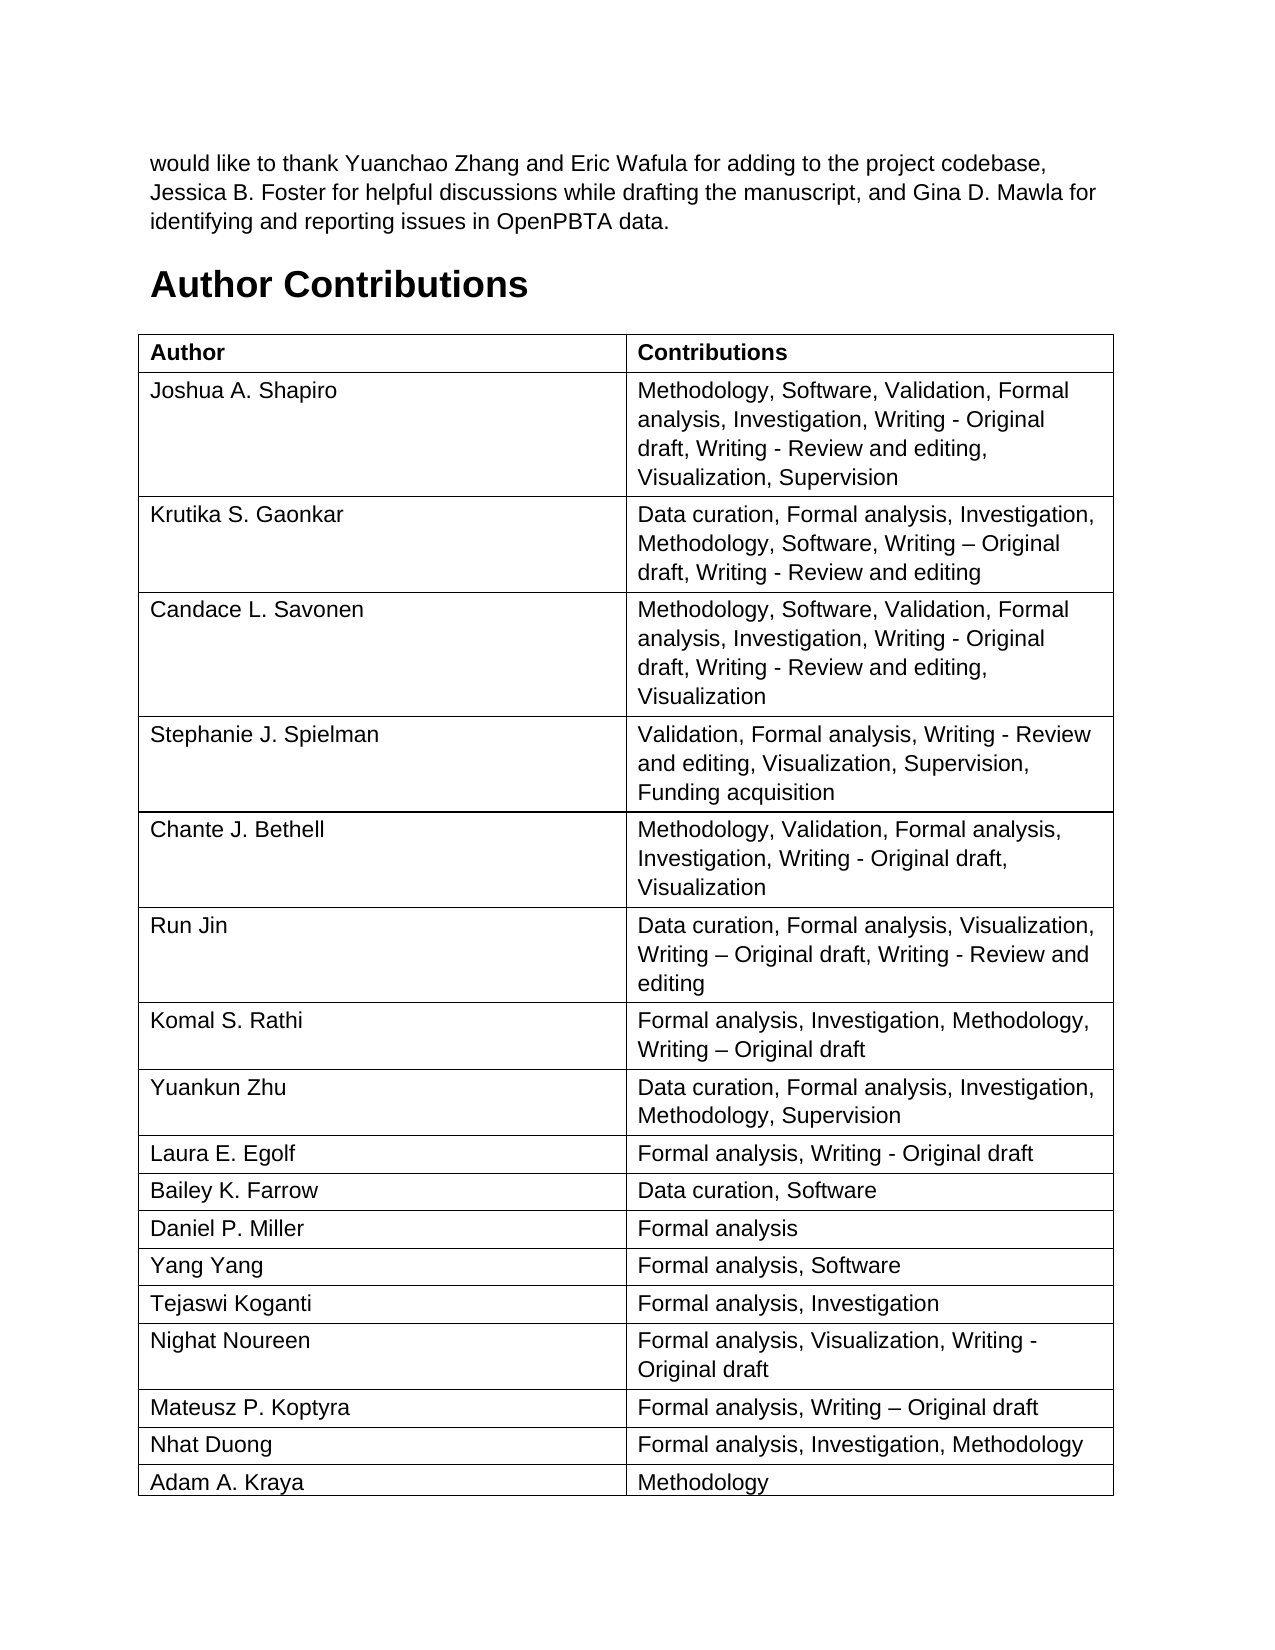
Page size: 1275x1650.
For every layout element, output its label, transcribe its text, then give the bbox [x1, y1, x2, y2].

table_cell Nighat Noureen [139, 1324, 626, 1389]
table_cell Daniel P. Miller [139, 1211, 626, 1248]
table_cell Tejaswi Koganti [139, 1286, 626, 1323]
table_cell Candace L. Savonen [139, 593, 626, 716]
subtitle Author Contributions [150, 262, 1125, 305]
table_cell Data curation, Formal analysis, Visualization, Writing – Original draft, Writing - Review and editing [627, 908, 1113, 1002]
table_cell Yuankun Zhu [139, 1070, 626, 1135]
table_cell Komal S. Rathi [139, 1003, 626, 1069]
table_cell Laura E. Egolf [139, 1136, 626, 1173]
table_cell Formal analysis [627, 1211, 1113, 1248]
table_cell Data curation, Formal analysis, Investigation, Methodology, Software, Writing – Original draft, Writing - Review and editing [627, 497, 1113, 592]
table_cell Formal analysis, Investigation [627, 1286, 1113, 1323]
table_cell Nhat Duong [139, 1428, 626, 1464]
table_cell Data curation, Formal analysis, Investigation, Methodology, Supervision [627, 1070, 1113, 1135]
table_cell Joshua A. Shapiro [139, 373, 626, 496]
table_cell Krutika S. Gaonkar [139, 497, 626, 592]
table_cell Methodology, Validation, Formal analysis, Investigation, Writing - Original draft, Visualization [627, 813, 1113, 907]
table_cell Chante J. Bethell [139, 813, 626, 907]
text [150, 150, 1125, 234]
table_cell Formal analysis, Software [627, 1249, 1113, 1285]
table_cell Validation, Formal analysis, Writing - Review and editing, Visualization, Supervision, Funding acquisition [627, 717, 1113, 811]
table_cell Formal analysis, Writing – Original draft [627, 1390, 1113, 1427]
table_header Contributions [627, 335, 1113, 372]
table_cell Yang Yang [139, 1249, 626, 1285]
table_cell Run Jin [139, 908, 626, 1002]
table_cell Formal analysis, Visualization, Writing - Original draft [627, 1324, 1113, 1389]
table_cell Formal analysis, Investigation, Methodology, Writing – Original draft [627, 1003, 1113, 1069]
table_cell Data curation, Software [627, 1174, 1113, 1210]
table_cell Stephanie J. Spielman [139, 717, 626, 811]
table_header Author [139, 335, 626, 372]
table_cell Adam A. Kraya [139, 1465, 626, 1495]
table_cell Mateusz P. Koptyra [139, 1390, 626, 1427]
table_cell Methodology, Software, Validation, Formal analysis, Investigation, Writing - Original draft, Writing - Review and editing, Visualization [627, 593, 1113, 716]
table_cell Methodology, Software, Validation, Formal analysis, Investigation, Writing - Original draft, Writing - Review and editing, Visualization, Supervision [627, 373, 1113, 496]
table_cell Bailey K. Farrow [139, 1174, 626, 1210]
table_cell Methodology [627, 1465, 1113, 1495]
table_cell Formal analysis, Writing - Original draft [627, 1136, 1113, 1173]
table_cell Formal analysis, Investigation, Methodology [627, 1428, 1113, 1464]
